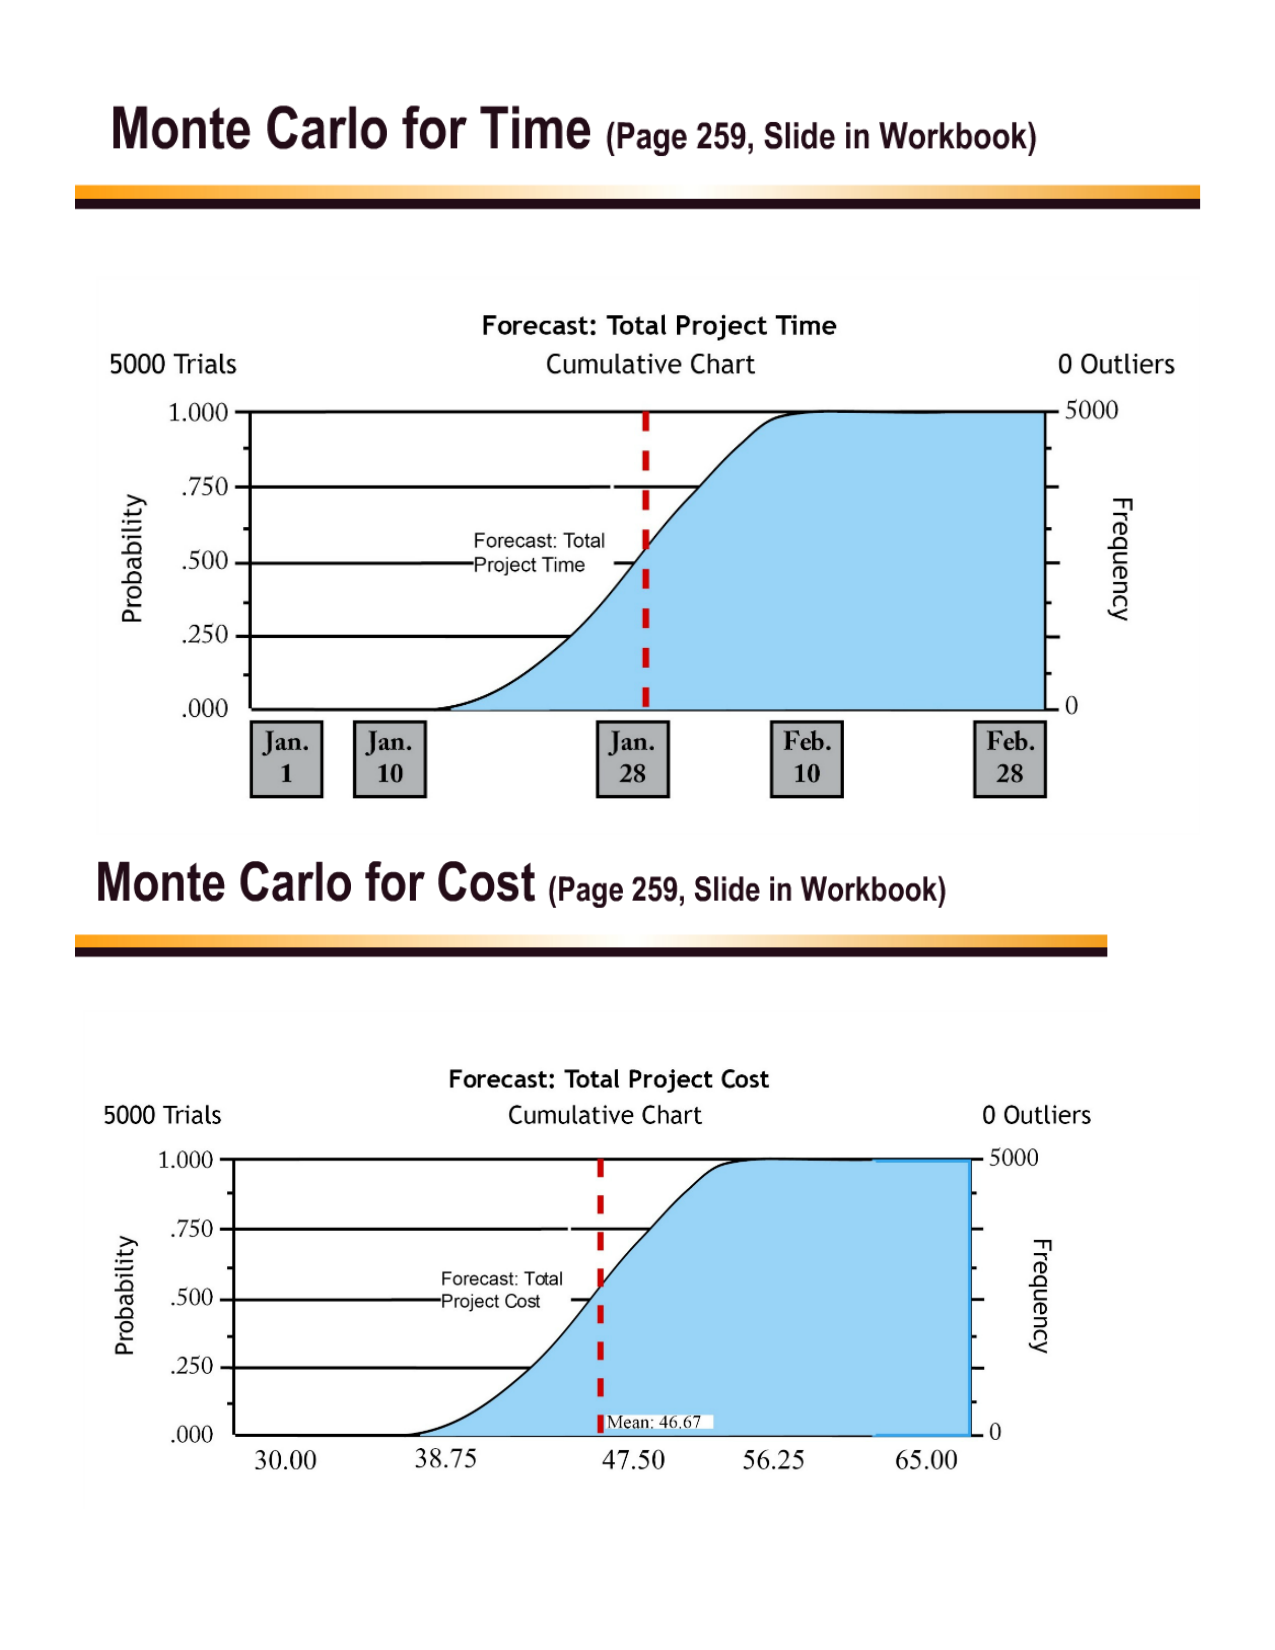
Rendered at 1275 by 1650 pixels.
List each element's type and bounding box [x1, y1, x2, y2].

picture [75, 857, 1108, 1509]
picture [75, 88, 1200, 839]
